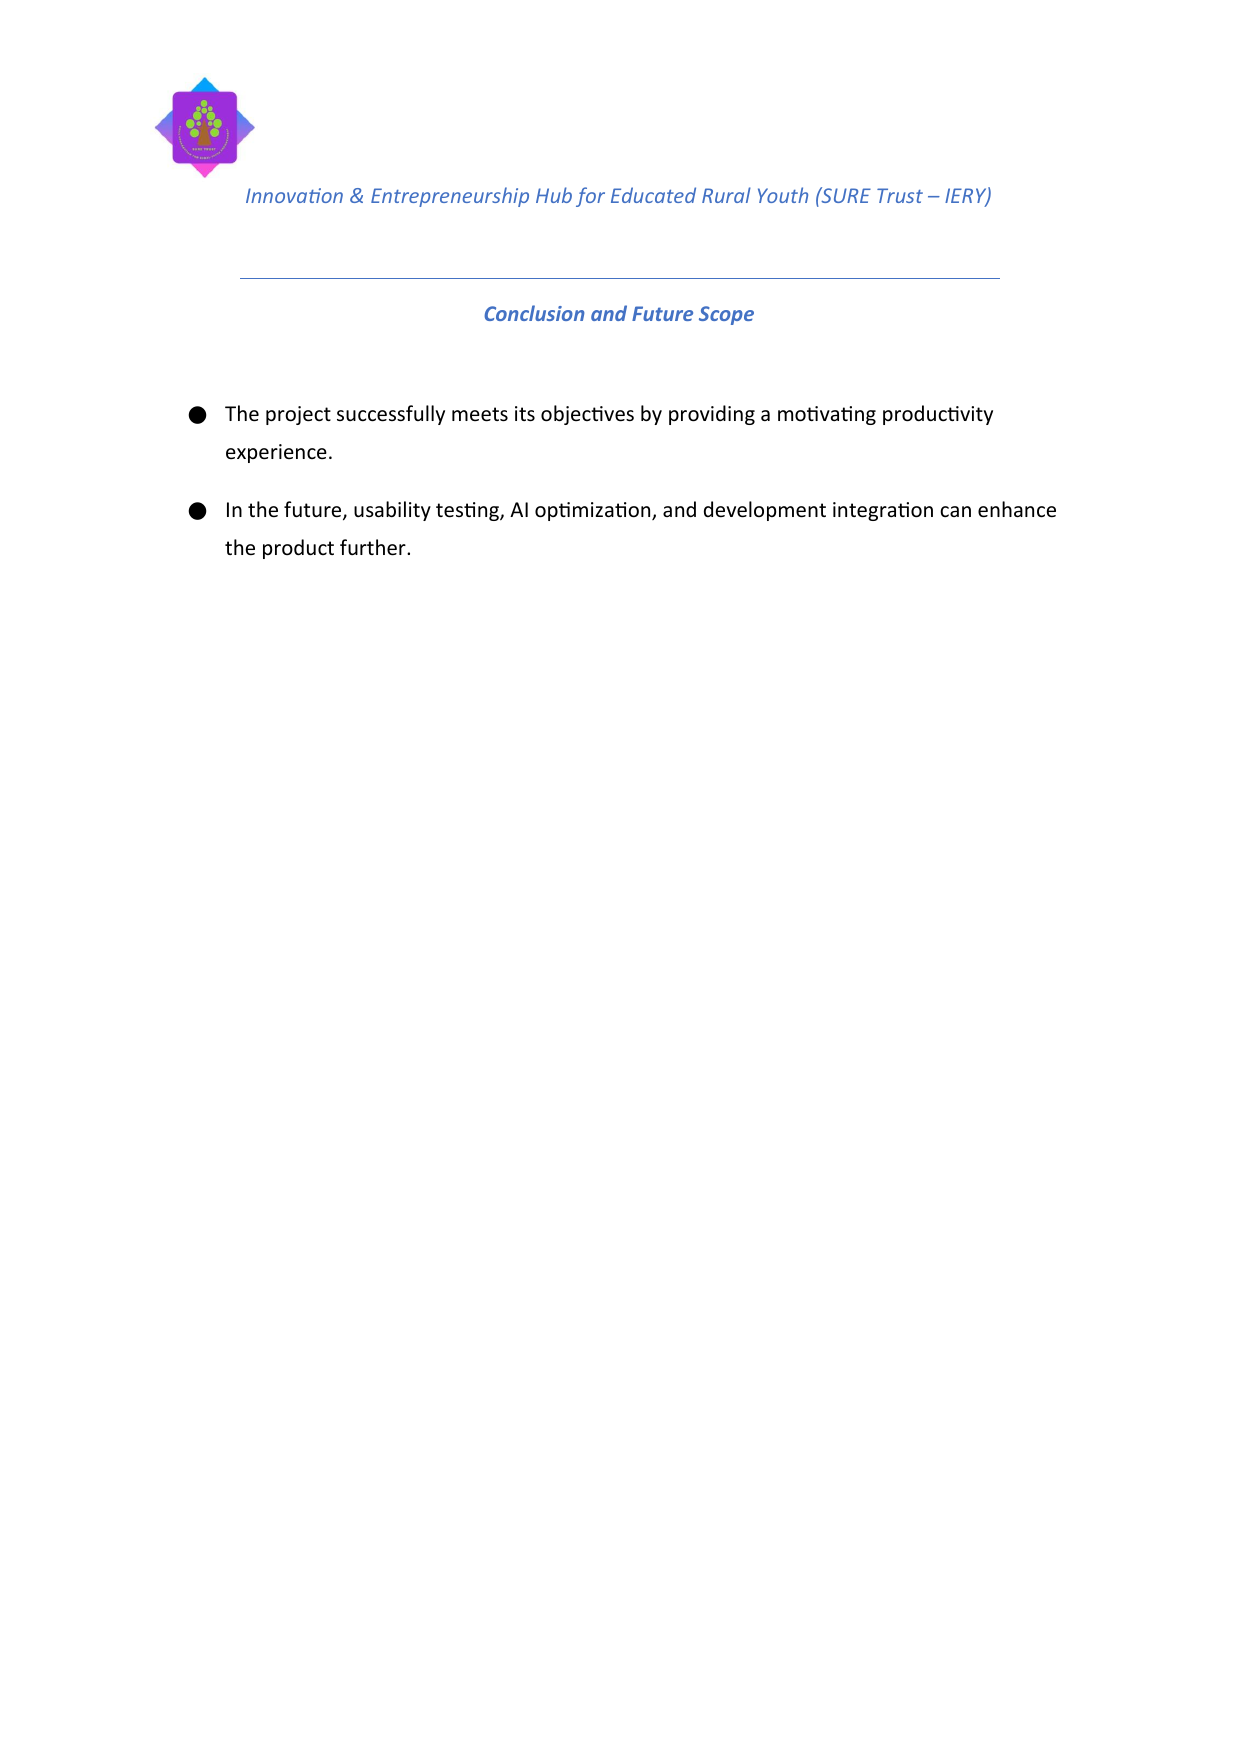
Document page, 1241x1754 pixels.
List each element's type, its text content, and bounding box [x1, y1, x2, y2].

text Conclusion and Future Scope [240, 279, 1000, 348]
picture [150, 73, 258, 182]
list The project successfully meets its objectives by providing a motivating productivity experience. [187, 388, 1090, 465]
list In the future, usability testing, AI optimization, and development integration can enhance the product further. [187, 484, 1090, 561]
